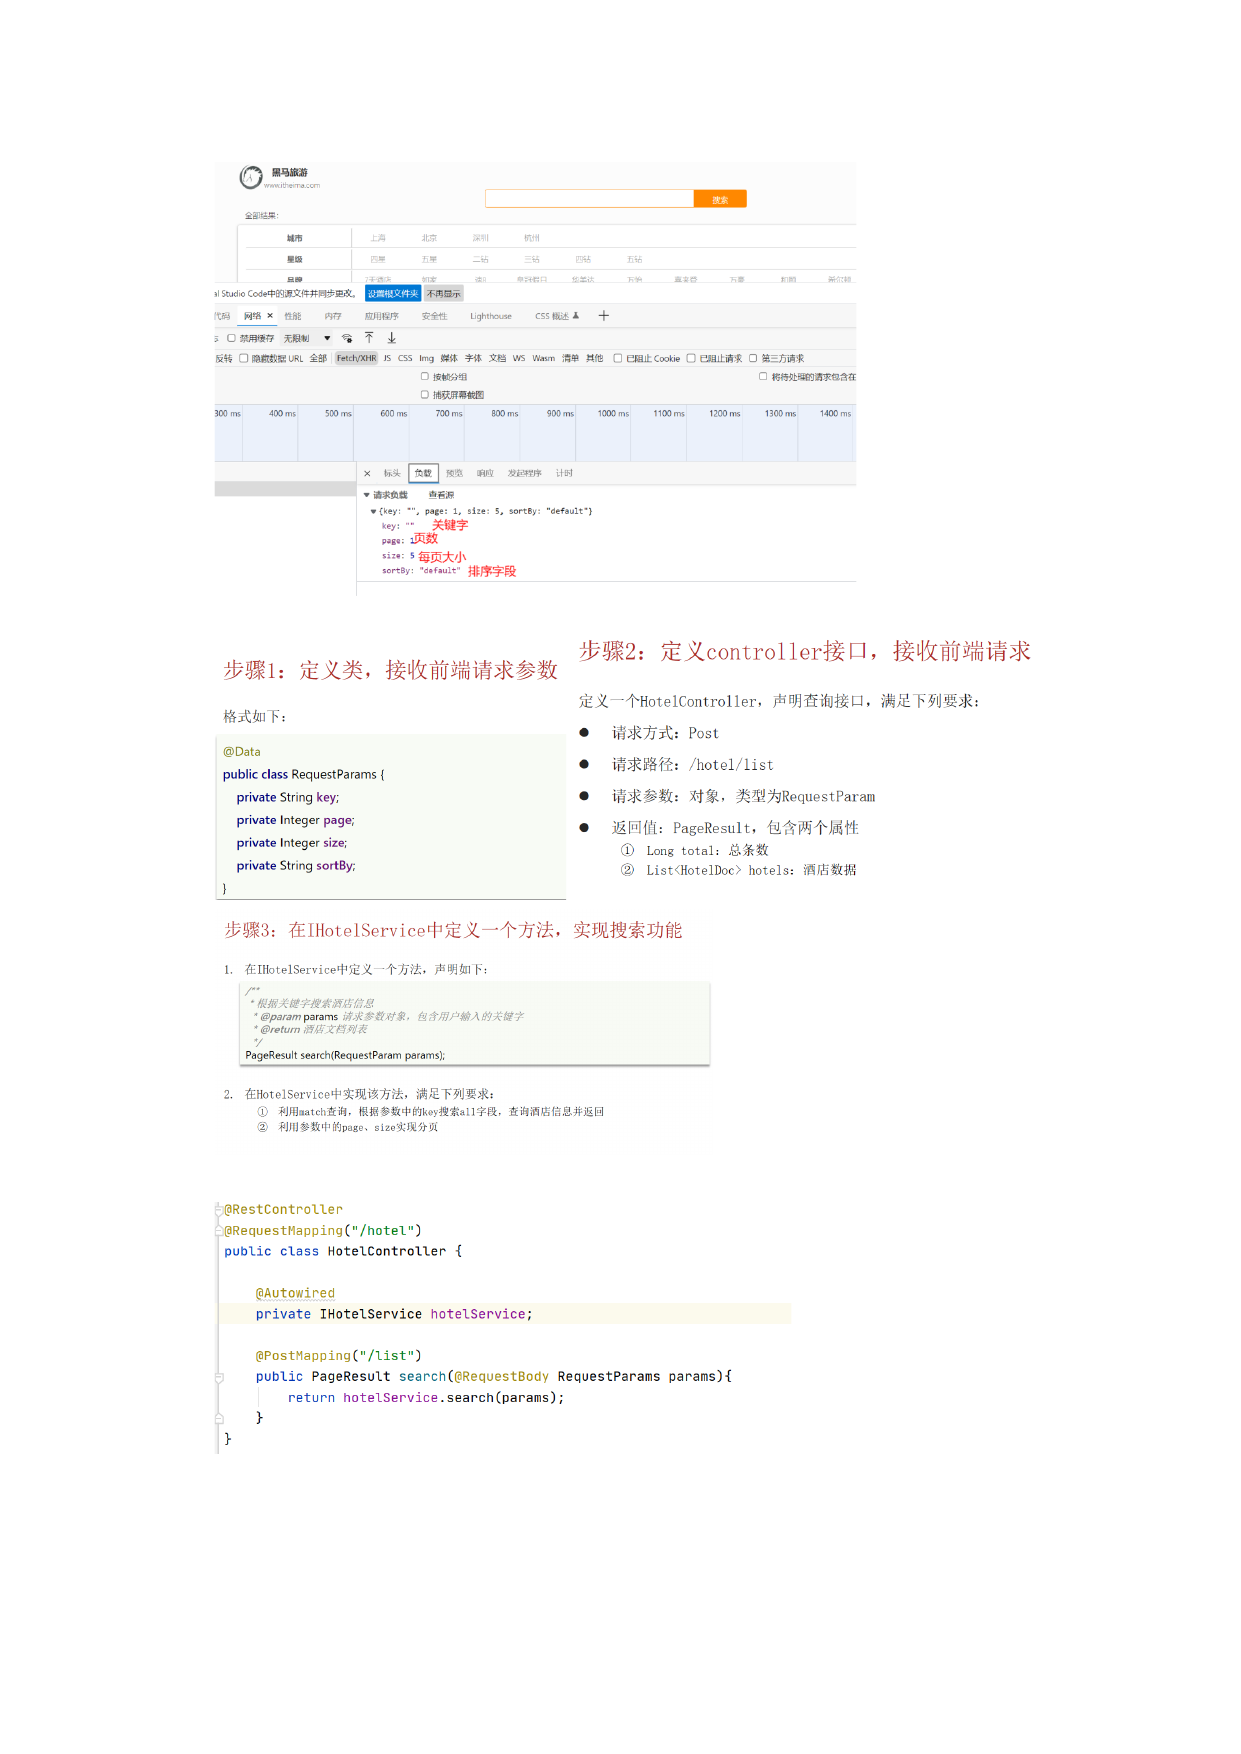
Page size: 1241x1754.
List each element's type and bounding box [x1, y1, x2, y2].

picture [214, 909, 713, 1155]
picture [214, 627, 1042, 900]
picture [214, 1202, 792, 1454]
picture [214, 162, 857, 596]
